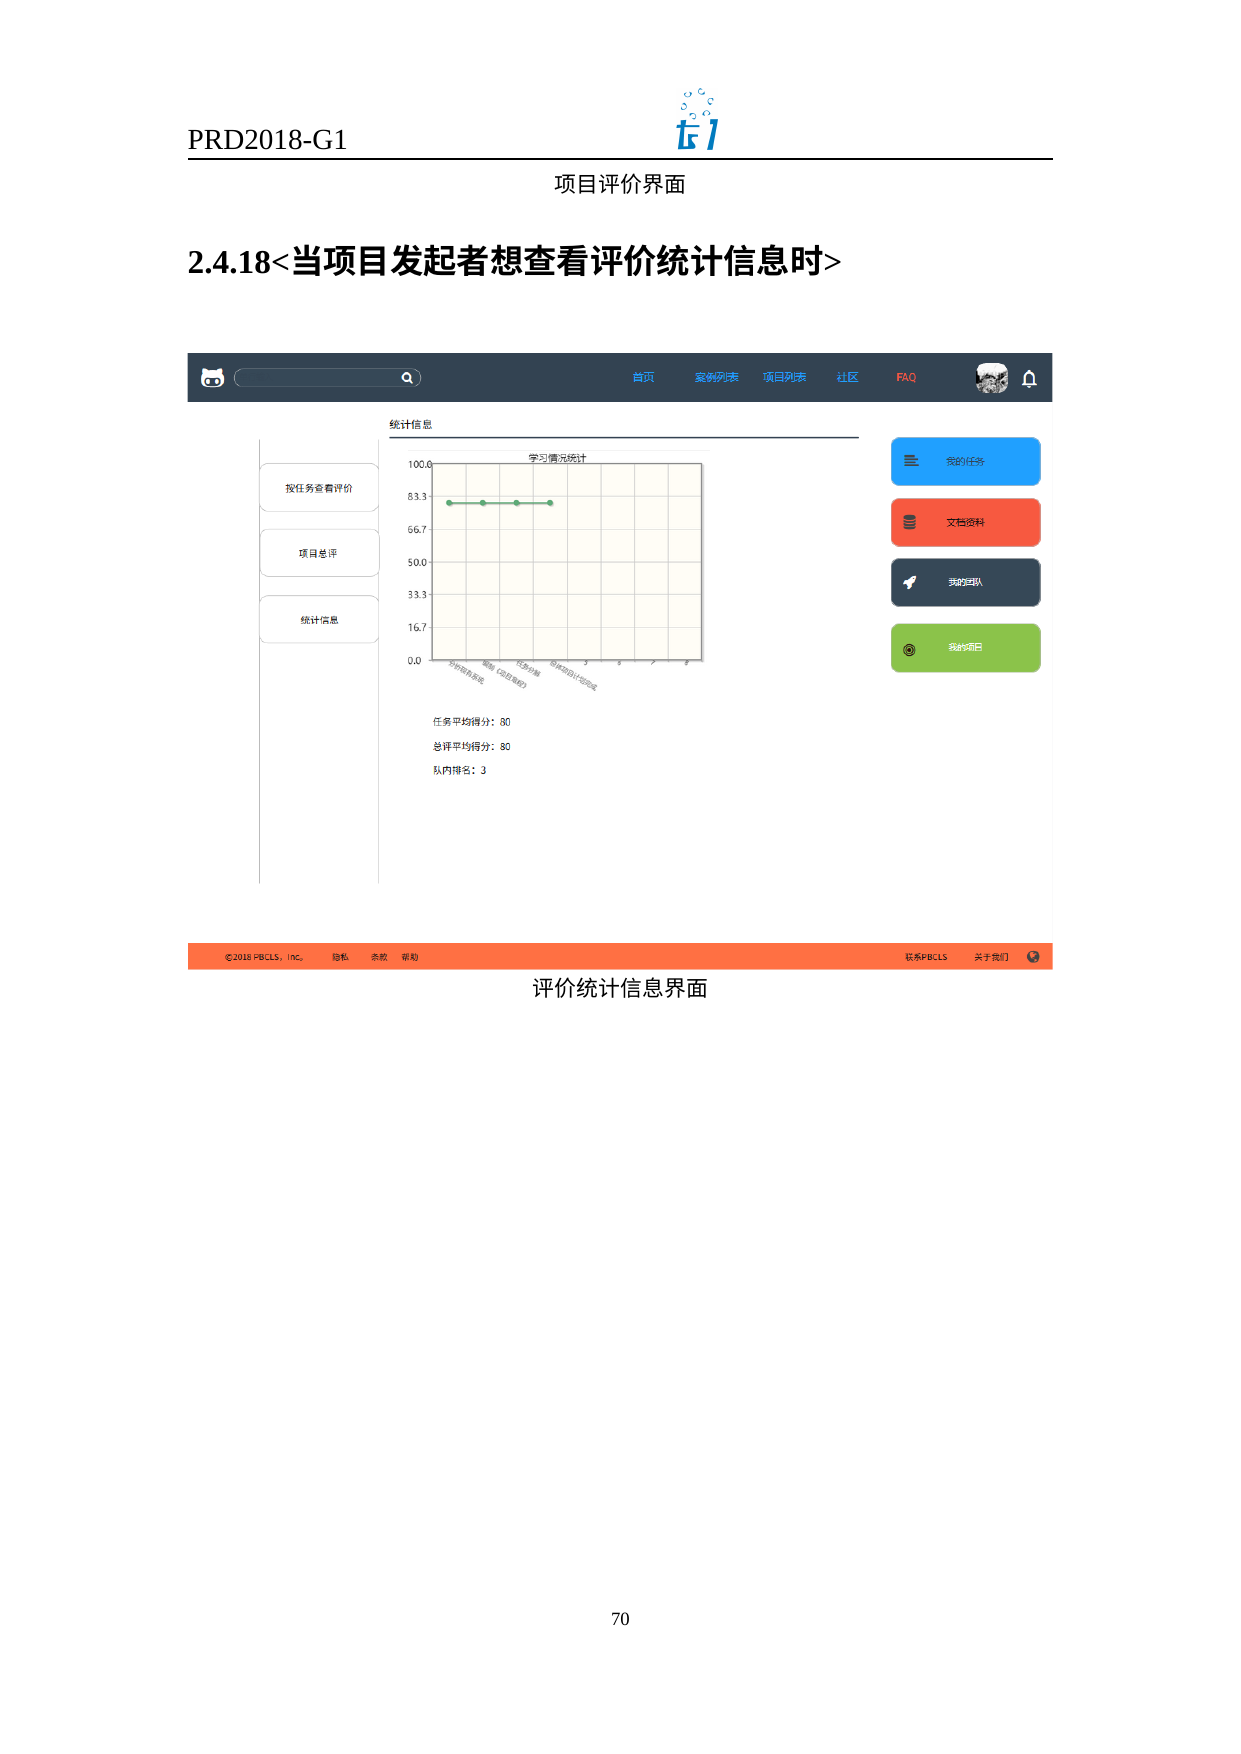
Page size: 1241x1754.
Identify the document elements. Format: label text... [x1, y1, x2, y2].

subtitle 2.4.18<当项目发起者想查看评价统计信息时> [187, 226, 1053, 291]
picture [676, 88, 719, 150]
text 评价统计信息界面 [187, 971, 1053, 1003]
text 项目评价界面 [187, 167, 1053, 199]
picture [187, 353, 1053, 970]
